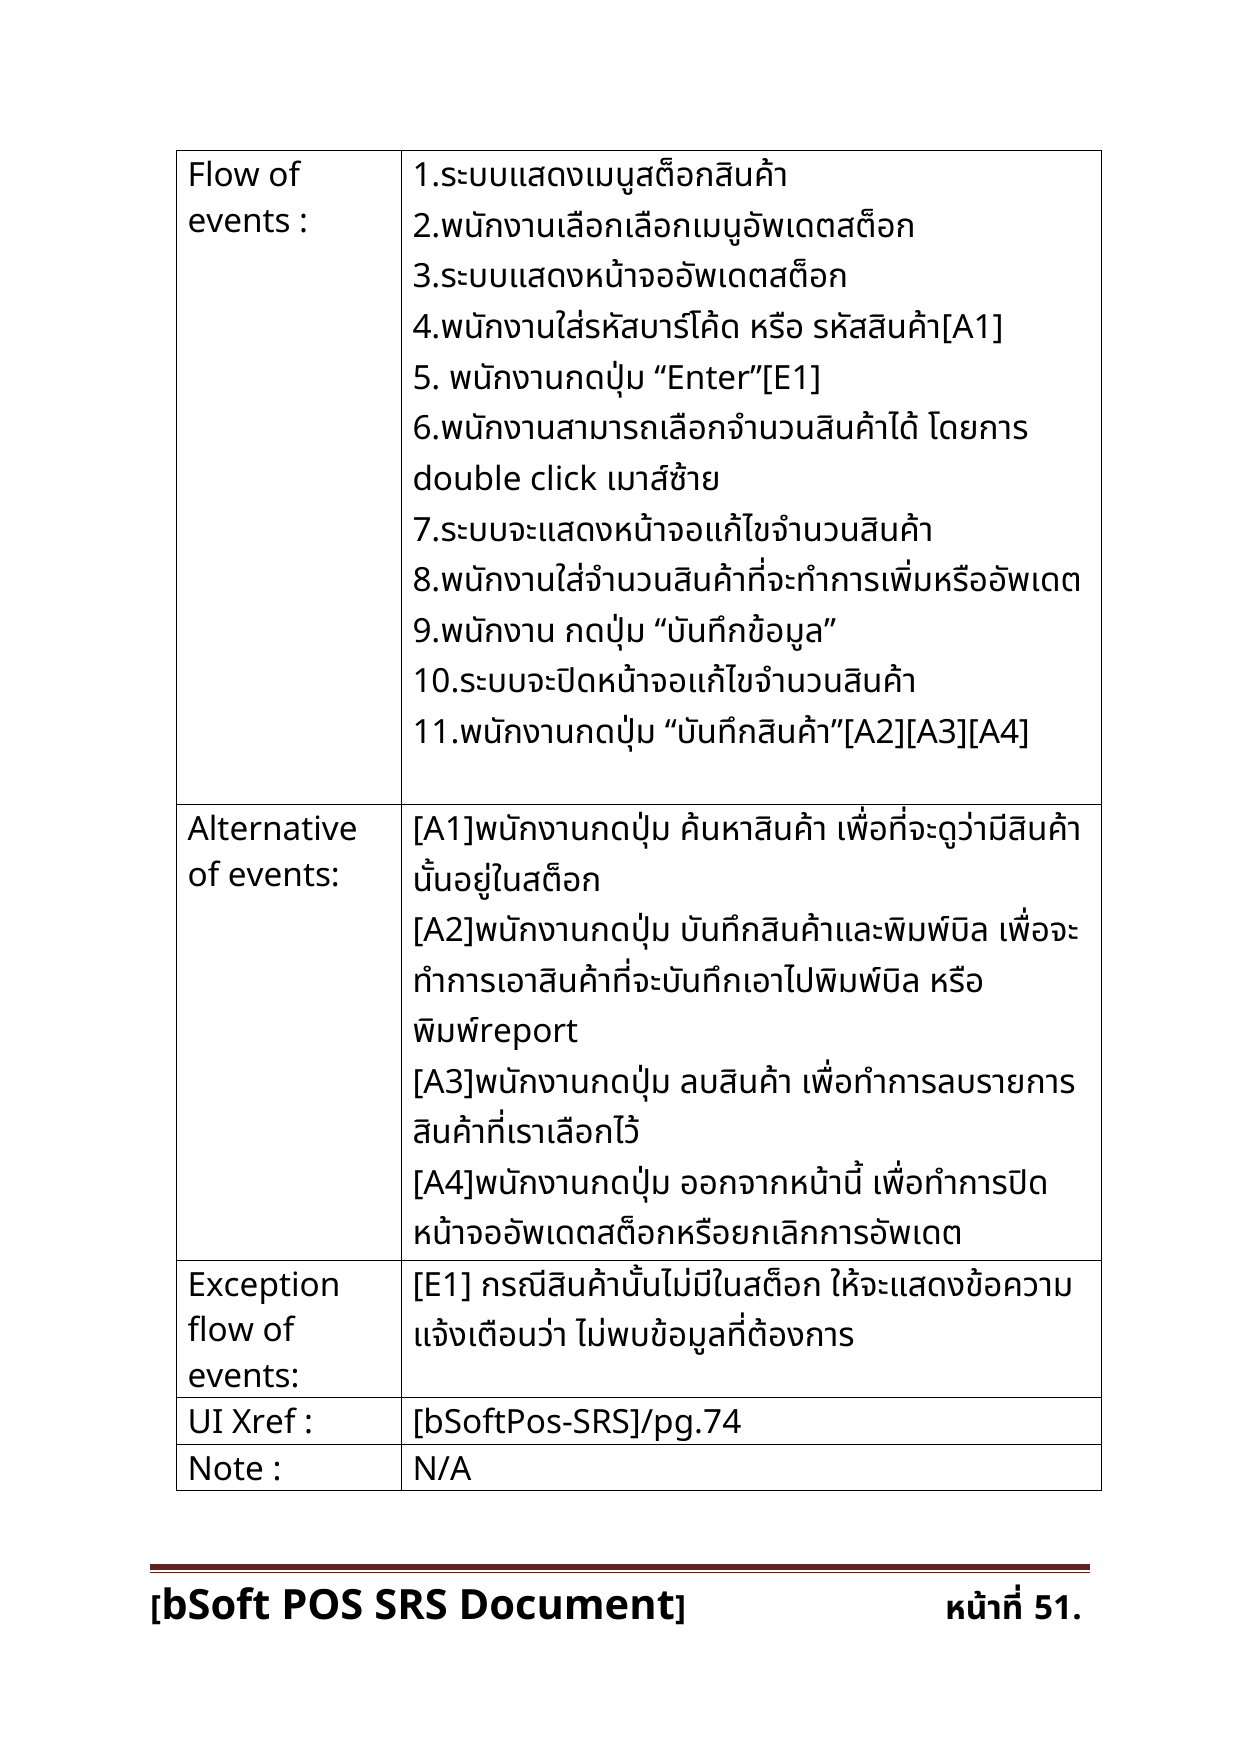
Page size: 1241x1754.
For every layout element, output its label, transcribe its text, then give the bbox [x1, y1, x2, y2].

table_cell [bSoftPos-SRS]/pg.74 [402, 1398, 1101, 1443]
table_cell Flow of events : [177, 151, 401, 804]
table_cell [A1]พนักงานกดปุ่ม ค้นหาสินค้า เพื่อที่จะดูว่ามีสินค้านั้นอยู่ในสต็อก [A2]พนักงานกดปุ่ม บันทึกสินค้าและพิมพ์บิล เพื่อจะทำการเอาสินค้าที่จะบันทึกเอาไปพิมพ์บิล หรือพิมพ์report [A3]พนักงานกดปุ่ม ลบสินค้า เพื่อทำการลบรายการสินค้าที่เราเลือกไว้ [A4]พนักงานกดปุ่ม ออกจากหน้านี้ เพื่อทำการปิดหน้าจออัพเดตสต็อกหรือยกเลิกการอัพเดต [402, 805, 1101, 1260]
table_cell Note : [177, 1445, 401, 1490]
table_cell Exception flow of events: [177, 1261, 401, 1397]
table_cell [E1] กรณีสินค้านั้นไม่มีในสต็อก ให้จะแสดงข้อความแจ้งเตือนว่า ไม่พบข้อมูลที่ต้องการ [402, 1261, 1101, 1397]
table_cell 1.ระบบแสดงเมนูสต็อกสินค้า 2.พนักงานเลือกเลือกเมนูอัพเดตสต็อก 3.ระบบแสดงหน้าจออัพเดตสต็อก 4.พนักงานใส่รหัสบาร์โค้ด หรือ รหัสสินค้า[A1] 5. พนักงานกดปุ่ม “Enter”[E1] 6.พนักงานสามารถเลือกจำนวนสินค้าได้ โดยการ double click เมาส์ซ้าย 7.ระบบจะแสดงหน้าจอแก้ไขจำนวนสินค้า 8.พนักงานใส่จำนวนสินค้าที่จะทำการเพิ่มหรืออัพเดต 9.พนักงาน กดปุ่ม “บันทึกข้อมูล” 10.ระบบจะปิดหน้าจอแก้ไขจำนวนสินค้า 11.พนักงานกดปุ่ม “บันทึกสินค้า”[A2][A3][A4] [402, 151, 1101, 804]
table_cell N/A [402, 1445, 1101, 1490]
table_cell Alternative of events: [177, 805, 401, 1260]
table_cell UI Xref : [177, 1398, 401, 1443]
